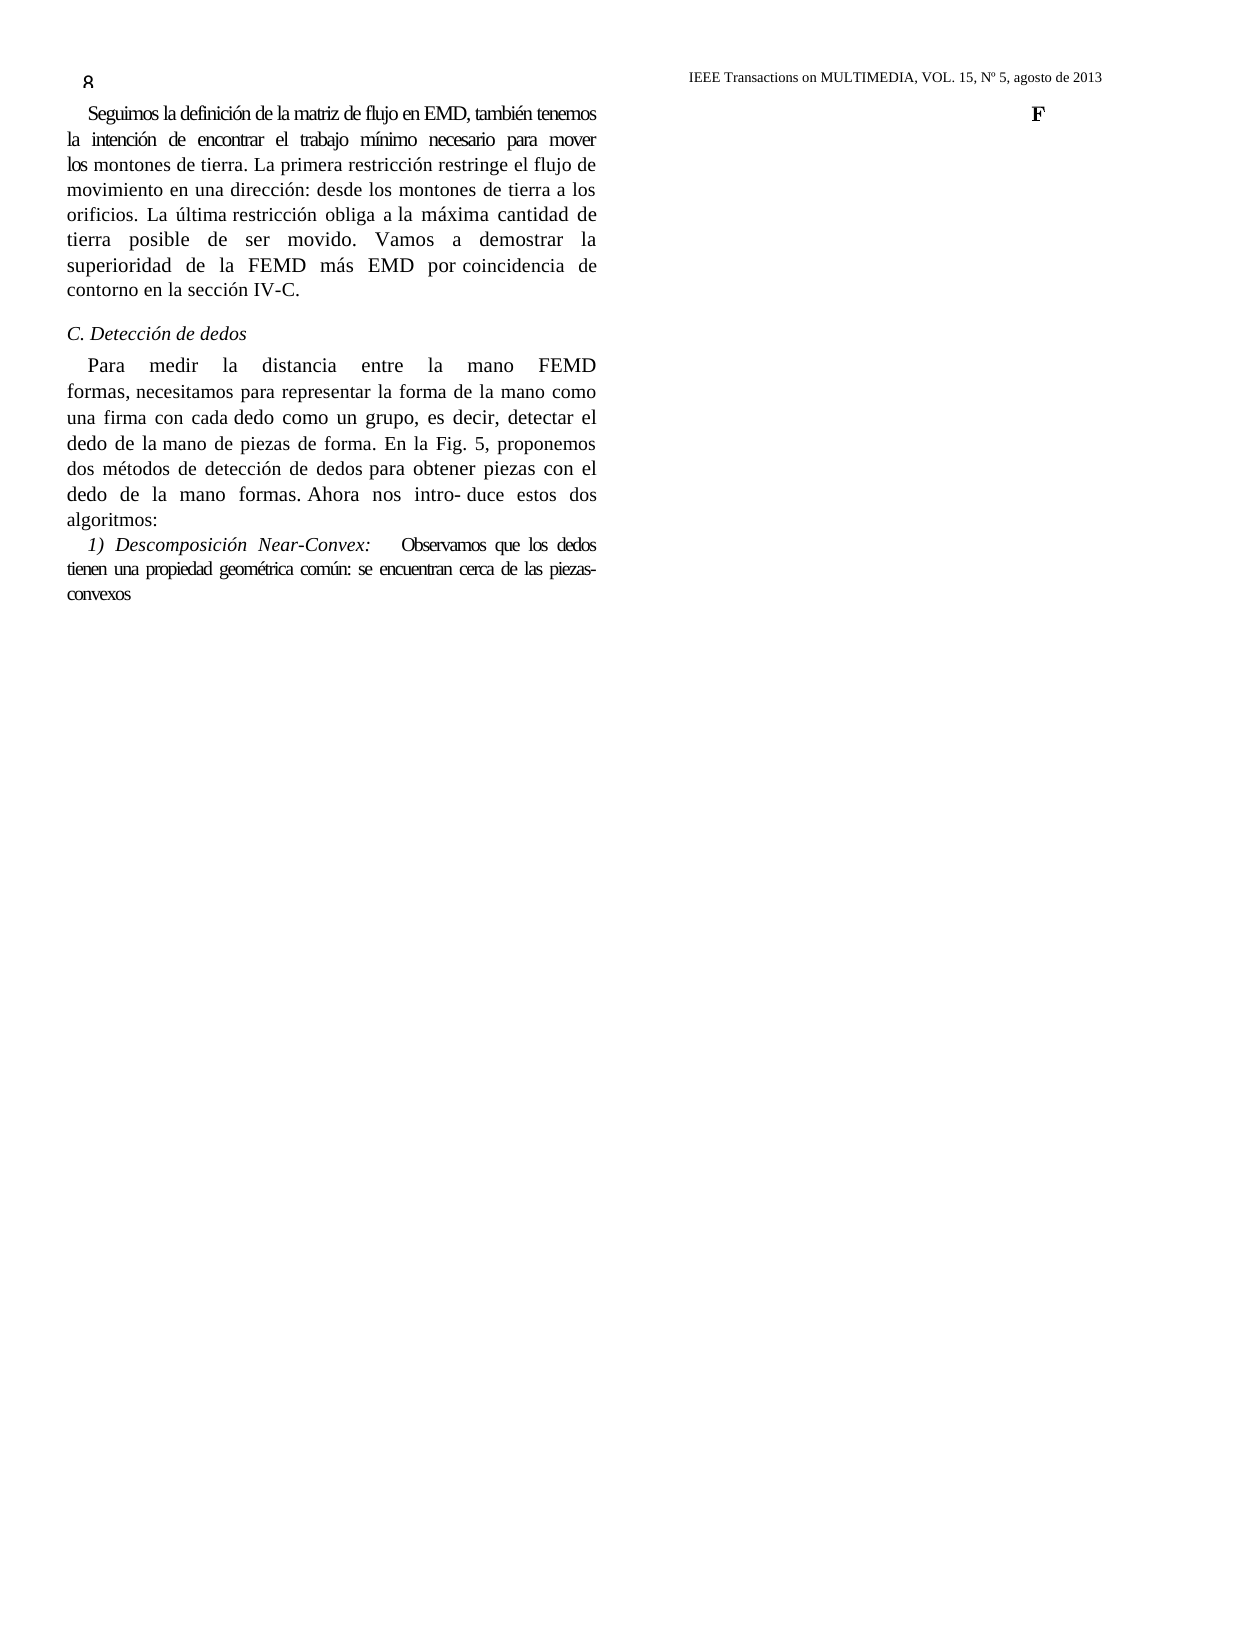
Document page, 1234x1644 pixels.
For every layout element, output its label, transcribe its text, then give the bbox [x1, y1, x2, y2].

text Seguimos la definición de la matriz de flujo en EMD, también tenemos la intención de encontrar el trabajo mínimo necesario para mover los montones de tierra. La primera restricción restringe el flujo de movimiento en una dirección: desde los montones de tierra a los orificios. La última restricción obliga a la máxima cantidad de tierra posible de ser movido. Vamos a demostrar la superioridad de la FEMD más EMD por coincidencia de contorno en la sección IV-C. [67, 101, 597, 301]
text 1) Descomposición Near-Convex: Observamos que los dedos tienen una propiedad geométrica común: se encuentran cerca de las piezas-convexos [67, 532, 597, 605]
text Para medir la distancia entre la mano FEMD formas, necesitamos para representar la forma de la mano como una firma con cada dedo como un grupo, es decir, detectar el dedo de la mano de piezas de forma. En la Fig. 5, proponemos dos métodos de detección de dedos para obtener piezas con el dedo de la mano formas. Ahora nos intro- duce estos dos algoritmos: [67, 353, 597, 530]
text C. Detección de dedos [67, 322, 606, 344]
